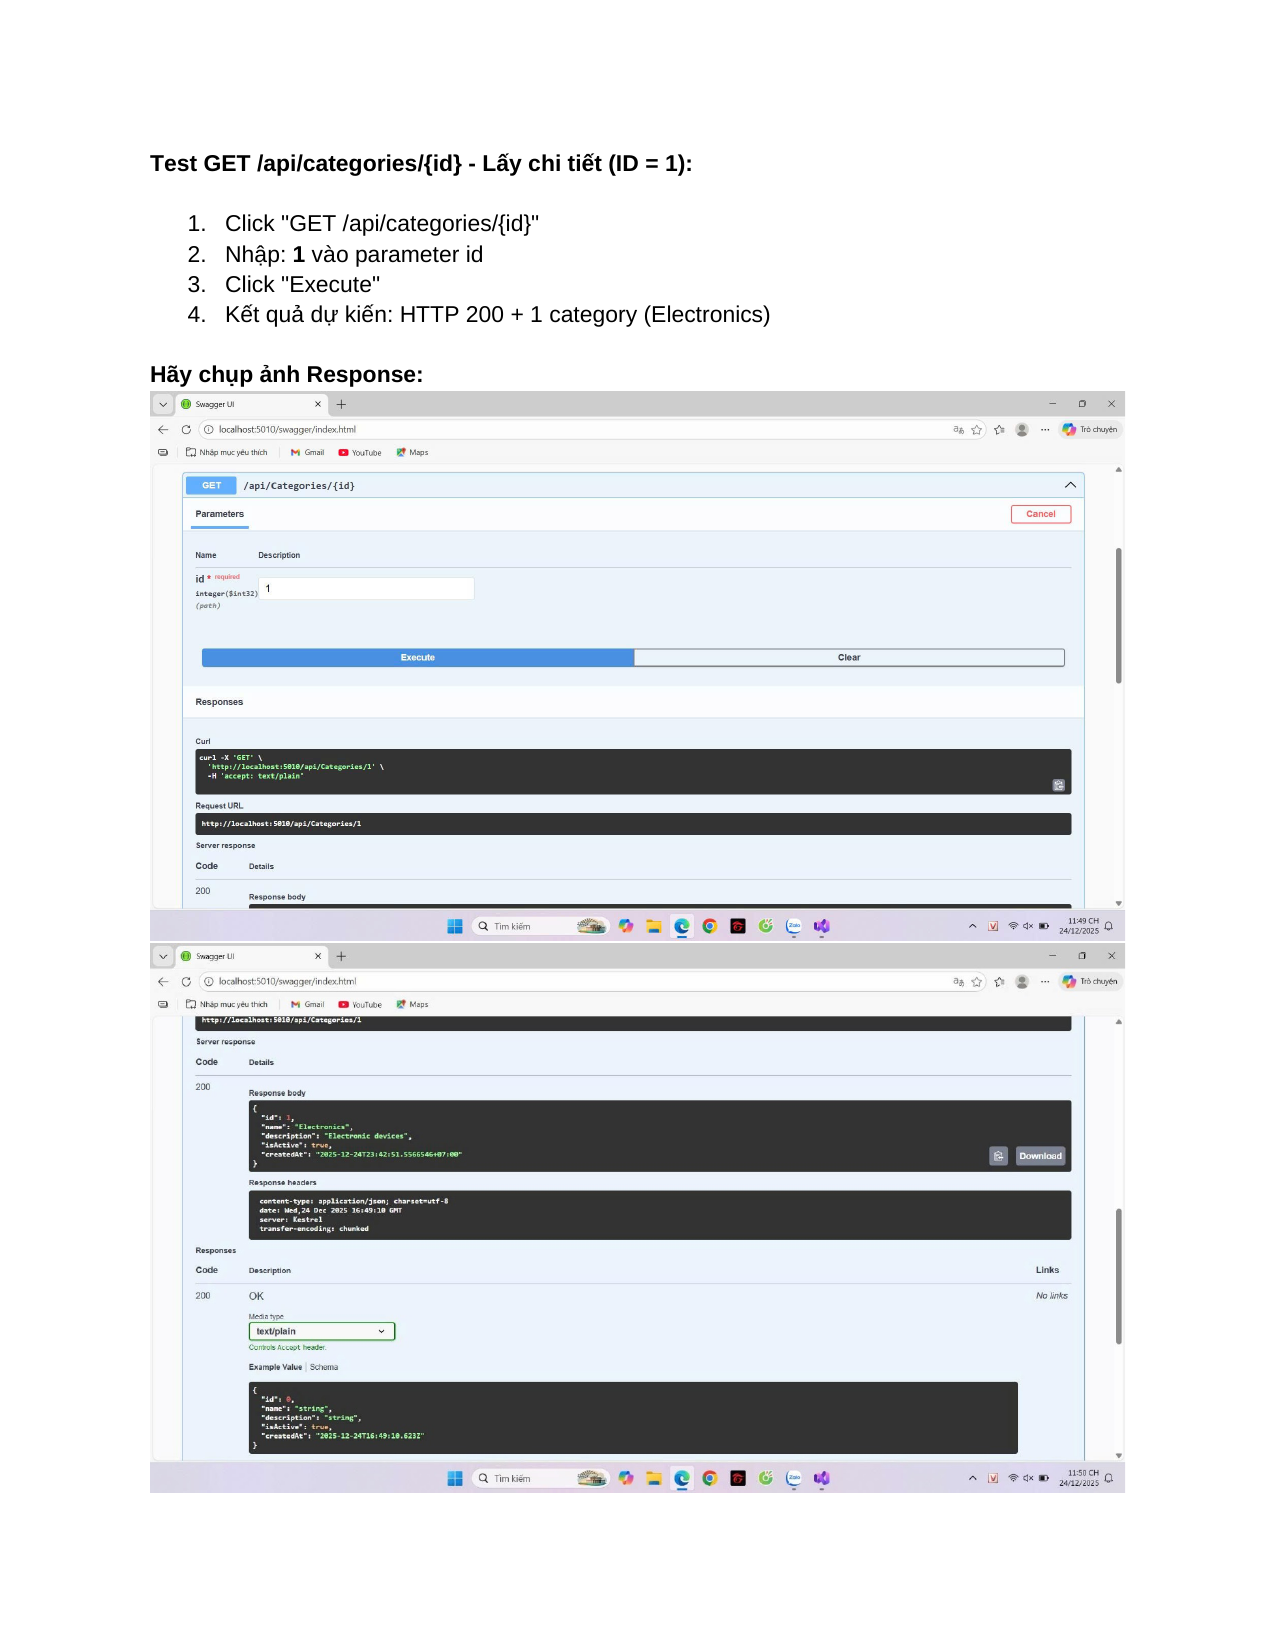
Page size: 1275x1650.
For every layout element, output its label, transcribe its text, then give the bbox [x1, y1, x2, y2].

picture [150, 943, 1125, 1493]
picture [150, 391, 1125, 941]
list Click "GET /api/categories/{id}" [187, 210, 1125, 237]
text Hãy chụp ảnh Response: [150, 361, 1125, 388]
list Nhập: 1 vào parameter id [187, 241, 1125, 267]
list Kết quả dự kiến: HTTP 200 + 1 category (Electronics) [187, 301, 1125, 327]
list Click "Execute" [187, 271, 1125, 297]
text Test GET /api/categories/{id} - Lấy chi tiết (ID = 1): [150, 150, 1125, 176]
